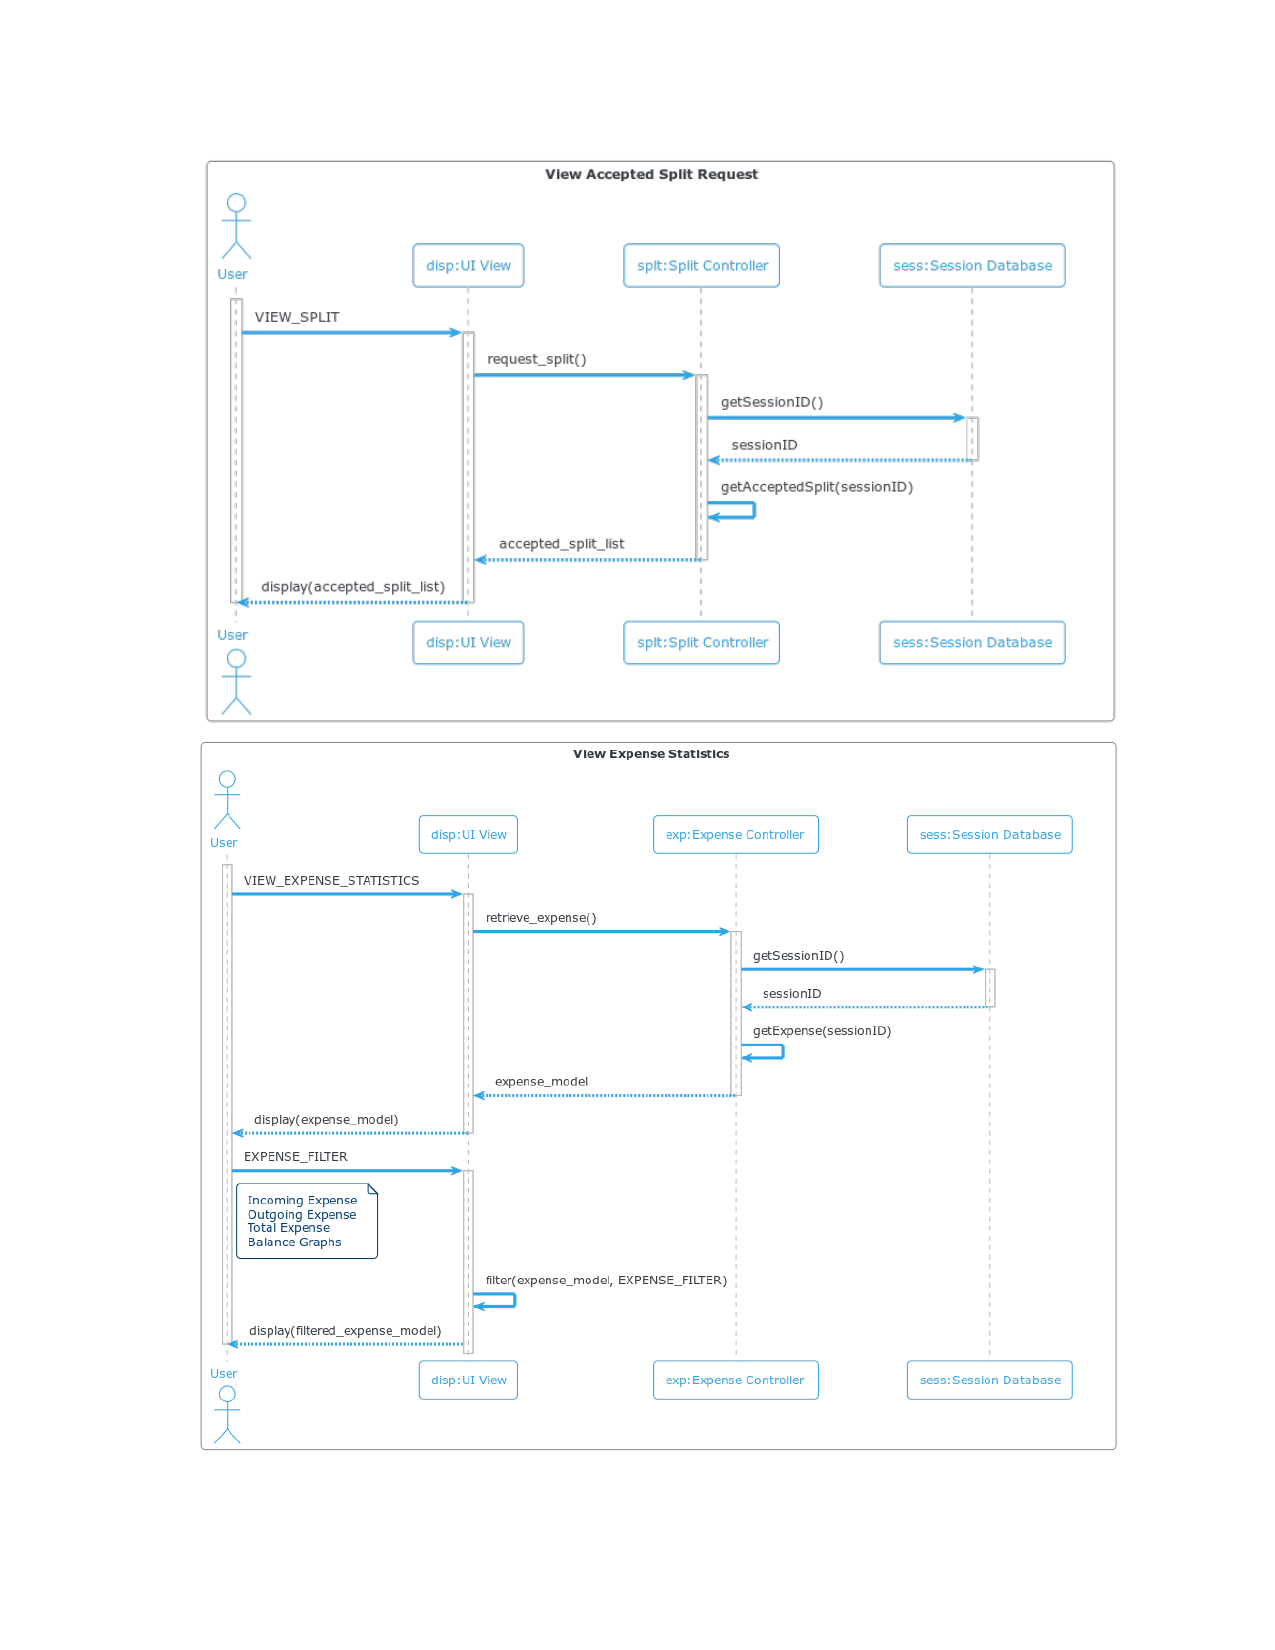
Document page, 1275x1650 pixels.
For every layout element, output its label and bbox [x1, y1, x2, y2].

picture [150, 150, 1125, 1459]
